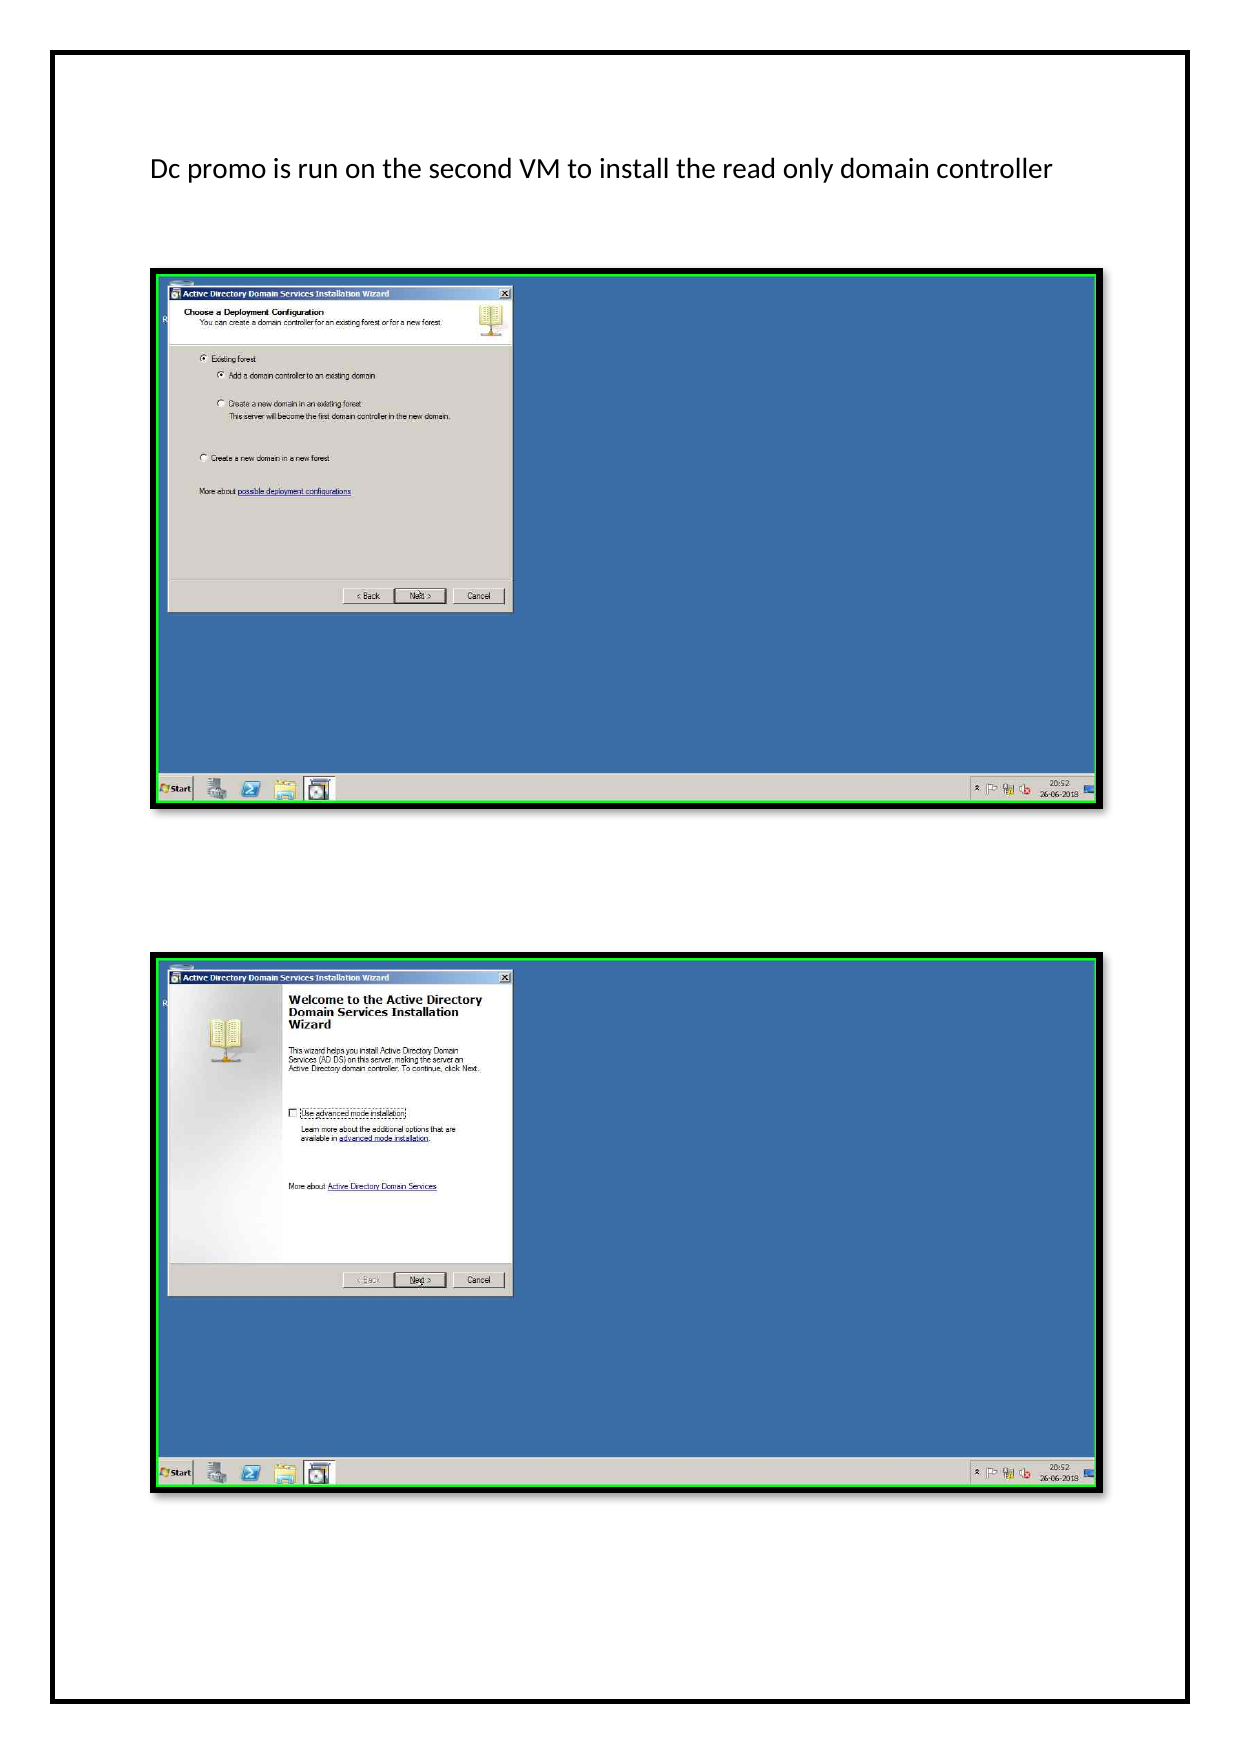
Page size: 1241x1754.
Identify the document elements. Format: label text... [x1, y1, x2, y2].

text Dc promo is run on the second VM to install the read only domain controller [150, 150, 1090, 186]
picture [156, 274, 1096, 803]
picture [156, 958, 1096, 1487]
